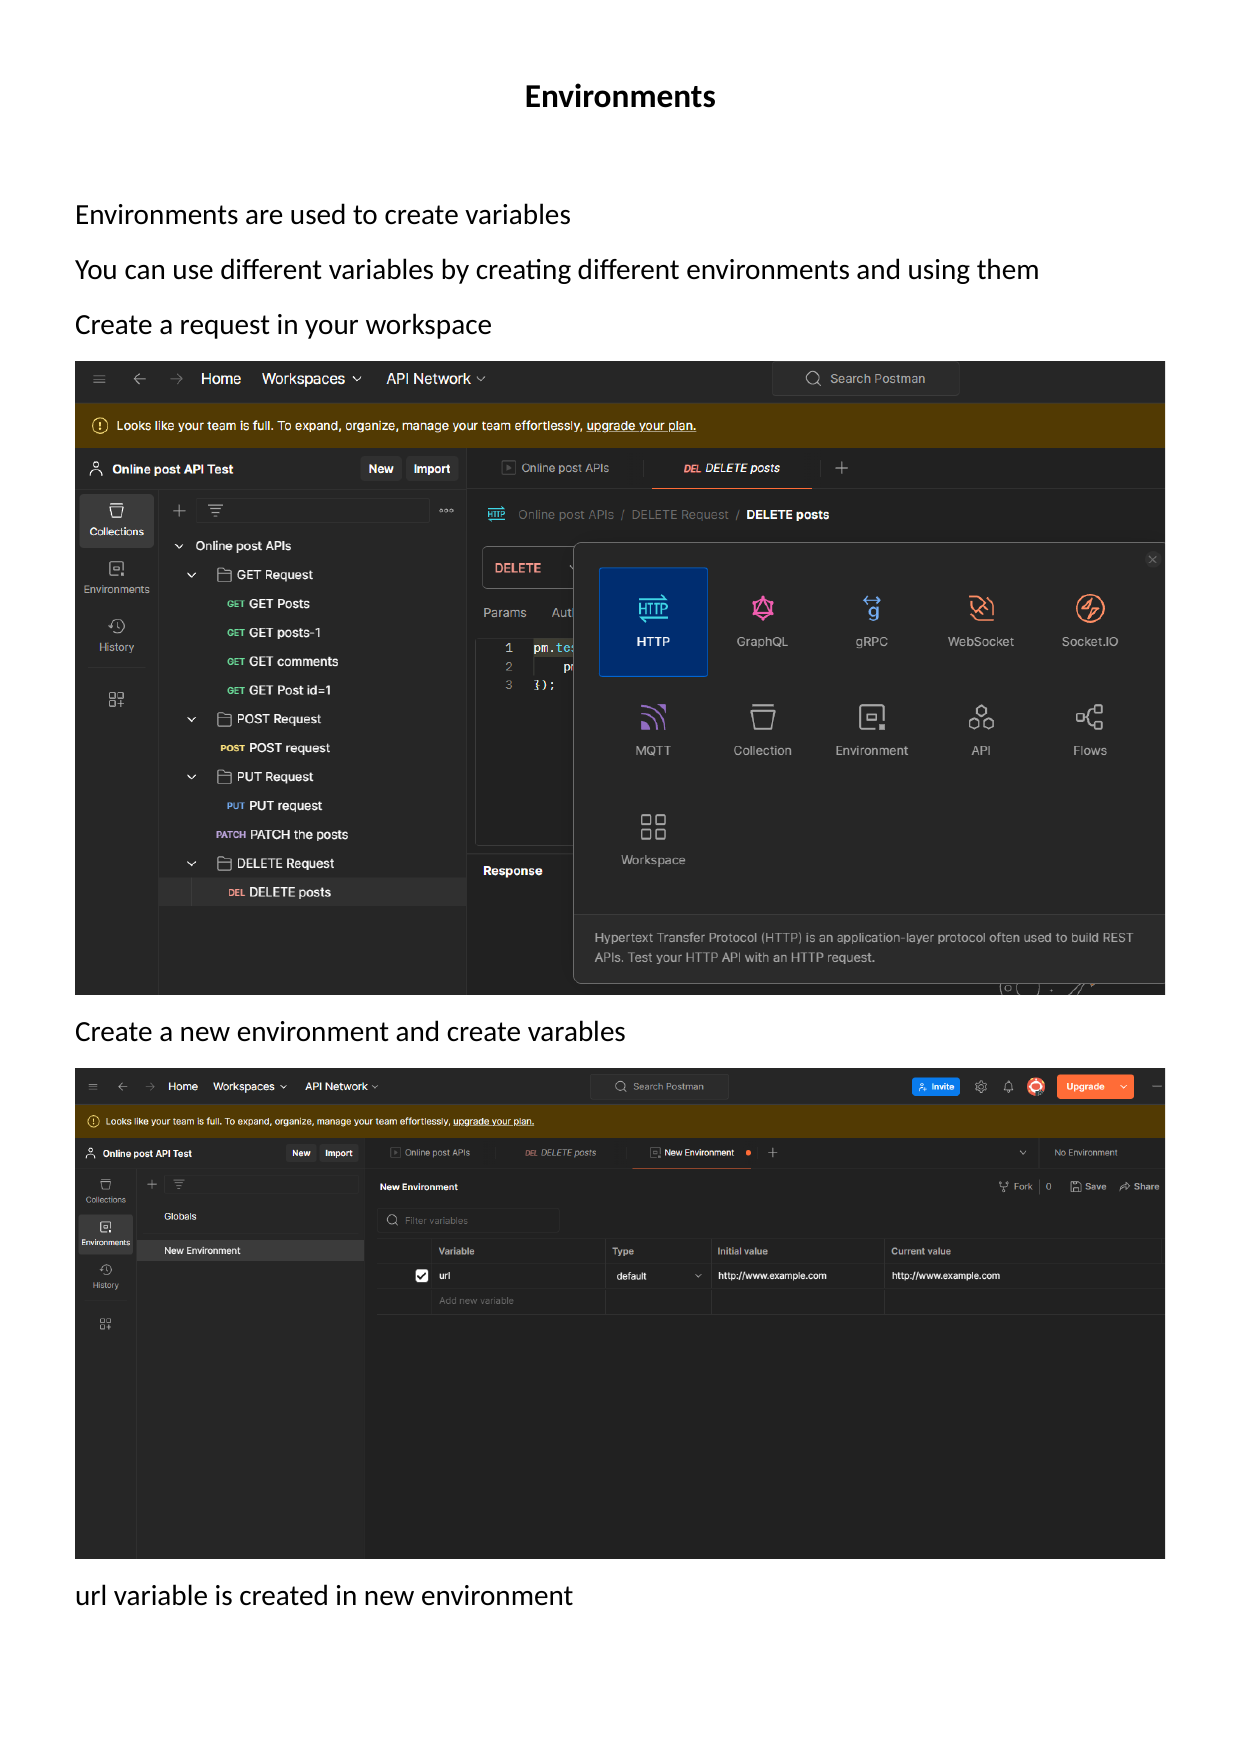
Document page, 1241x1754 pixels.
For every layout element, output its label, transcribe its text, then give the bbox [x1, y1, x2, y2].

text Environments are used to create variables [75, 196, 1165, 232]
text Environments [75, 75, 1165, 116]
picture [75, 361, 1166, 995]
text You can use different variables by creating different environments and using them [75, 251, 1165, 287]
text Create a request in your workspace [75, 306, 1165, 342]
text url variable is created in new environment [75, 1577, 1165, 1613]
text Create a new environment and create varables [75, 1013, 1165, 1049]
picture [75, 1068, 1166, 1559]
